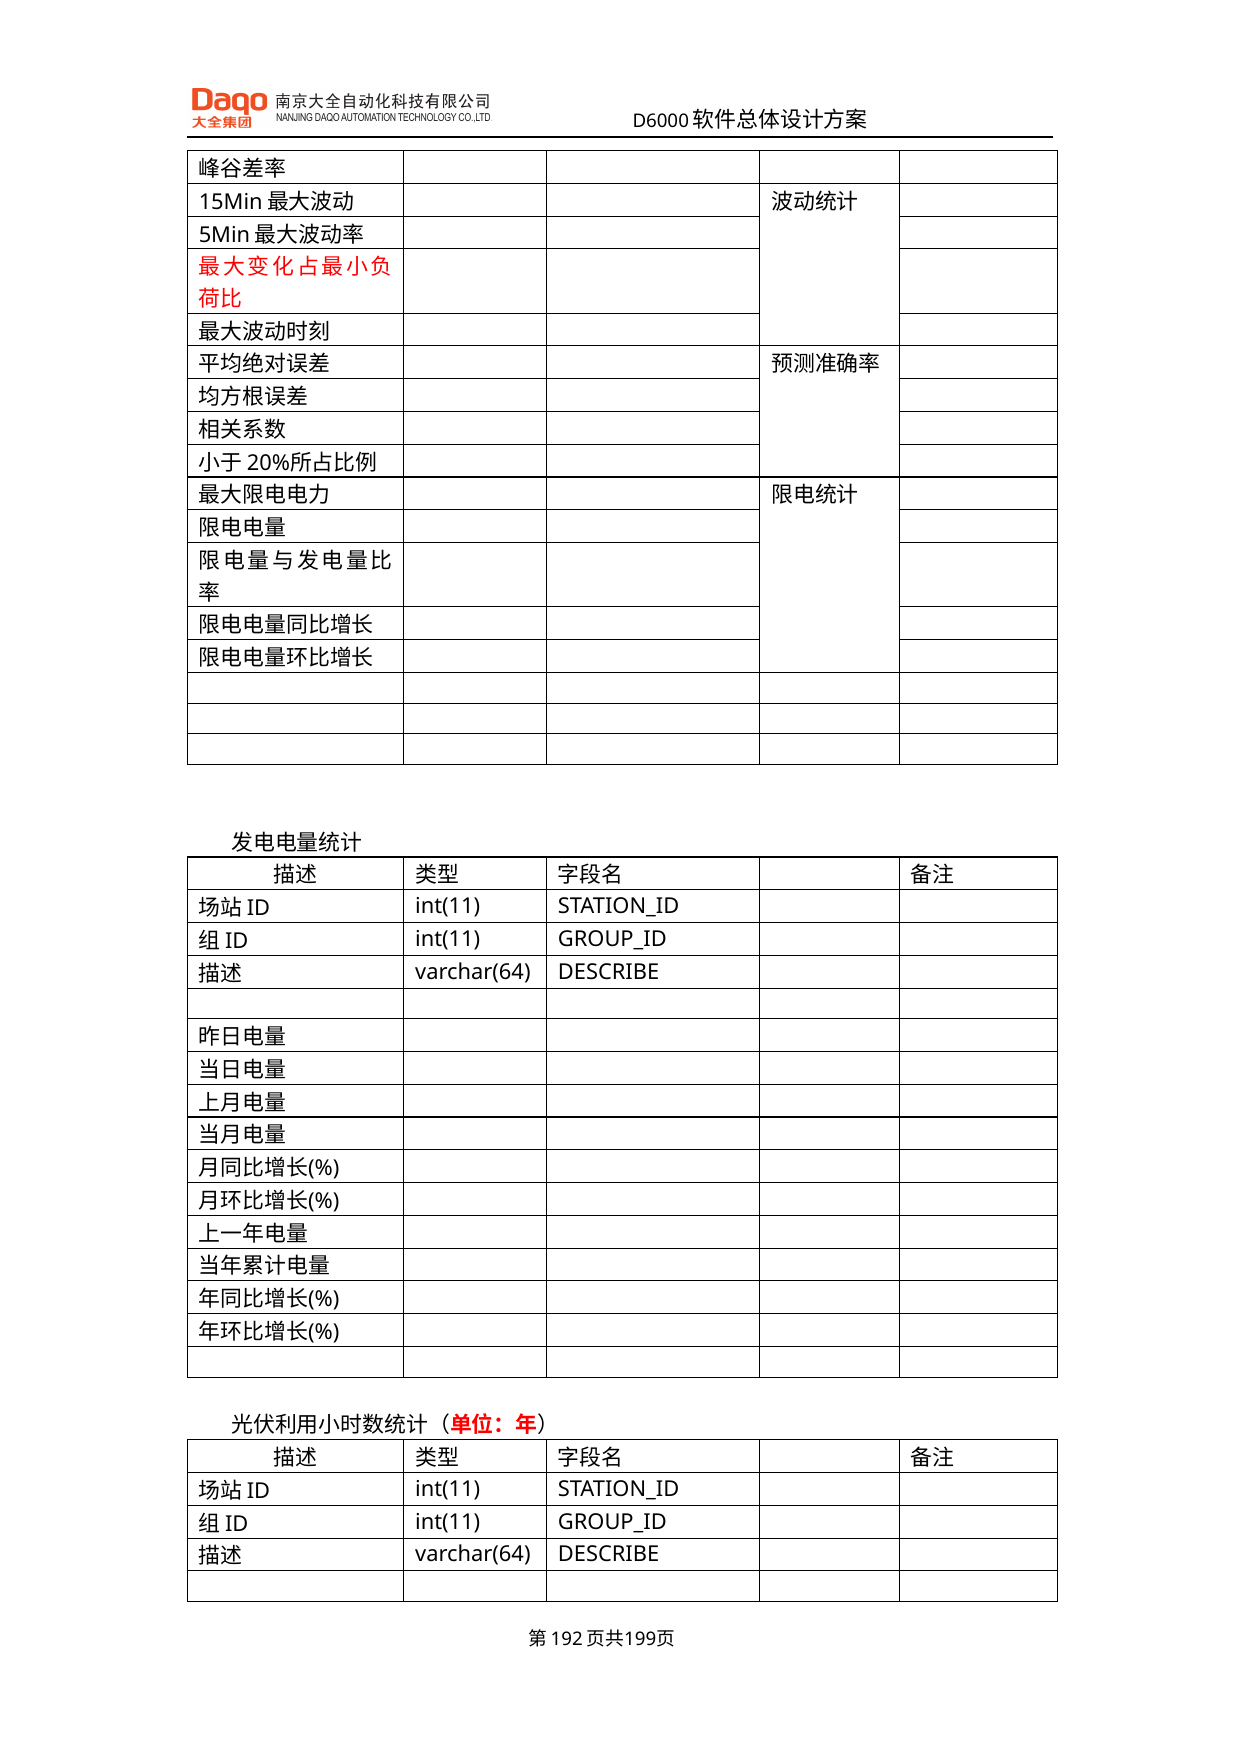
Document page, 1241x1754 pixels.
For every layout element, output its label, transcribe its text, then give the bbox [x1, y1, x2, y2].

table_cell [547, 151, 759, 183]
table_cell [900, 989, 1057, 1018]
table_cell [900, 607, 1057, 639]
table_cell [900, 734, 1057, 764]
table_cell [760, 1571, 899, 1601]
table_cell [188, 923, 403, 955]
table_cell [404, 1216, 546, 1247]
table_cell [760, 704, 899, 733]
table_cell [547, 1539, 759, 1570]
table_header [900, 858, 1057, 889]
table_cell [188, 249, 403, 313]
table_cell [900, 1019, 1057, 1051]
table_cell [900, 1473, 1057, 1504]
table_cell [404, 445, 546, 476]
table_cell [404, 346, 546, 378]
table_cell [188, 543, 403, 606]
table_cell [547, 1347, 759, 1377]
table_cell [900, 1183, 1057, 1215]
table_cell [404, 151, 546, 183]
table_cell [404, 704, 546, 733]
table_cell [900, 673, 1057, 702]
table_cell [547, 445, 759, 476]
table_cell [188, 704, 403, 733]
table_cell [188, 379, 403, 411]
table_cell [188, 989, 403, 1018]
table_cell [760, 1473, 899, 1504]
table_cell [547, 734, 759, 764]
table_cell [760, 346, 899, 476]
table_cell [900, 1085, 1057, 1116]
picture [187, 88, 492, 128]
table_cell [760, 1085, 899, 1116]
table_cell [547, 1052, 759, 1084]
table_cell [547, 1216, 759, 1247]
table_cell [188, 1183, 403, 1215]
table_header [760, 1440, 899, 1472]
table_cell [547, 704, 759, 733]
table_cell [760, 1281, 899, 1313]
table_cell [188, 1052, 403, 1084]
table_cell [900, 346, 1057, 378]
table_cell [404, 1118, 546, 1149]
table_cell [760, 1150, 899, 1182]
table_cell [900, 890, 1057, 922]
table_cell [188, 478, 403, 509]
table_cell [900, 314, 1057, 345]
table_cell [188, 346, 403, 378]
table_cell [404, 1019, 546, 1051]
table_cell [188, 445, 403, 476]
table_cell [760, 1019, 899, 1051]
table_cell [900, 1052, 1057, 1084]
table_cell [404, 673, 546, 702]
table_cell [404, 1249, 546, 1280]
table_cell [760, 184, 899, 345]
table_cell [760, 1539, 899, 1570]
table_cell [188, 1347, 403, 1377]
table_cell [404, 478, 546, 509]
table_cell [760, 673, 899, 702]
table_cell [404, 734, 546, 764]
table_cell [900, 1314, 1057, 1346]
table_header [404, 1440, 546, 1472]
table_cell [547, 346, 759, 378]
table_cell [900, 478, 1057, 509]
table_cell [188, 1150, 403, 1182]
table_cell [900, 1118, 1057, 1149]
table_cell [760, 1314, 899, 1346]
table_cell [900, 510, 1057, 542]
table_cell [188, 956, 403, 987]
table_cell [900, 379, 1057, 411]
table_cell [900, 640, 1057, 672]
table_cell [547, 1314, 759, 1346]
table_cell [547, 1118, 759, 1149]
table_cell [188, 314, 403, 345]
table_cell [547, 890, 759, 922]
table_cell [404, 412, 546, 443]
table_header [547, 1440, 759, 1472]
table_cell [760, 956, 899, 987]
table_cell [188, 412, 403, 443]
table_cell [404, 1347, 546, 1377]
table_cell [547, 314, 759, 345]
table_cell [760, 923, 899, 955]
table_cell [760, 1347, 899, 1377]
text 光伏利用小时数统计（单位：年） [187, 1407, 1053, 1439]
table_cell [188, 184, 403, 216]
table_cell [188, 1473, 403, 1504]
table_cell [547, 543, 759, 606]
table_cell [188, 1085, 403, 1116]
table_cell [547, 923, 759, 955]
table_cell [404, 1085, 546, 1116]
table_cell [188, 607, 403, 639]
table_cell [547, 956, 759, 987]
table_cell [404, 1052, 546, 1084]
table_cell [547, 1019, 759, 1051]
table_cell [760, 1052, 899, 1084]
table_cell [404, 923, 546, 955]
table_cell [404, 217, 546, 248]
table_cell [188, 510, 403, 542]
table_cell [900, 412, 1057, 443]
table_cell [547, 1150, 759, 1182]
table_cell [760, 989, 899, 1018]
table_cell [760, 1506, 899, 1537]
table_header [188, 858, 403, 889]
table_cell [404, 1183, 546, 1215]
text 发电电量统计 [187, 825, 1053, 856]
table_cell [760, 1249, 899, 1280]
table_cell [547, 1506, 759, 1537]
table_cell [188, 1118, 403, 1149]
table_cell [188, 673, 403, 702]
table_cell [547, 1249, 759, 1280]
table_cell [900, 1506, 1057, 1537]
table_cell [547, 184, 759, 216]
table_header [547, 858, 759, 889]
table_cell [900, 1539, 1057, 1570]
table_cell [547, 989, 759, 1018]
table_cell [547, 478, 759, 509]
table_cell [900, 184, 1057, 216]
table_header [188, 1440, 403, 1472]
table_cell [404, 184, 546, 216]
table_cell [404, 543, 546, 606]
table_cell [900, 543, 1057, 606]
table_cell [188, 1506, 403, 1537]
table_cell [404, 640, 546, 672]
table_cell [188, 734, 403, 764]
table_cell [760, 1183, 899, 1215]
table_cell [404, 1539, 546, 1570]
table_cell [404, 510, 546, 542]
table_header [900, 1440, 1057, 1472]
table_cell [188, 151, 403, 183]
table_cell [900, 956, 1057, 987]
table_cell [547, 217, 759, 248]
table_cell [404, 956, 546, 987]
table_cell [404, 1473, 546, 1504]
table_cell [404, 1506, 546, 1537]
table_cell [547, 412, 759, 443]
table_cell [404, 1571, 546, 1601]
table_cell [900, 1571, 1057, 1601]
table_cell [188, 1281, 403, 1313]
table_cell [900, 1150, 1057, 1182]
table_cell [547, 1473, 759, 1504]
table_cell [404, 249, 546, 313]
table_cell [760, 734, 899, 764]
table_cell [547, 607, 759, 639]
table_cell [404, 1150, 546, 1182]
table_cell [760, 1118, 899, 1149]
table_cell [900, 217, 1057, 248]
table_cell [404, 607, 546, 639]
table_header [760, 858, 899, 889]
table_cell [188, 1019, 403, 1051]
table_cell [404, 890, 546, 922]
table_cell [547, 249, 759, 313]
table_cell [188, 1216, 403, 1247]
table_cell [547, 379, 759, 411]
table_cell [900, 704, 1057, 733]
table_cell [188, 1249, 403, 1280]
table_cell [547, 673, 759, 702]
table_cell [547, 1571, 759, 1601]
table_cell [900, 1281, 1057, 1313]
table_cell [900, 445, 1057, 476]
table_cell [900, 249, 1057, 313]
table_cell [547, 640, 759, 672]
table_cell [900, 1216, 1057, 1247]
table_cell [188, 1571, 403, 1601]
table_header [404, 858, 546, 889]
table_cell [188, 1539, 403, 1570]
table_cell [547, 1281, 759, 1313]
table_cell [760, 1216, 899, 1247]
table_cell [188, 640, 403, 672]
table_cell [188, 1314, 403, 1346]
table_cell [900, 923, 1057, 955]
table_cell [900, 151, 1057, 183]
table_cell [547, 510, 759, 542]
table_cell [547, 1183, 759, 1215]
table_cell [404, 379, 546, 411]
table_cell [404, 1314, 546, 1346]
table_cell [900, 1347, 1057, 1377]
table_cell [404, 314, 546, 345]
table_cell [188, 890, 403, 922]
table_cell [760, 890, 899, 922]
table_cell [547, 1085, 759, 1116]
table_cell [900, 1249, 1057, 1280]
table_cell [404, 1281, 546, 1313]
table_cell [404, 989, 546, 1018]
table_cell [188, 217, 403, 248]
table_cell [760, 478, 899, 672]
